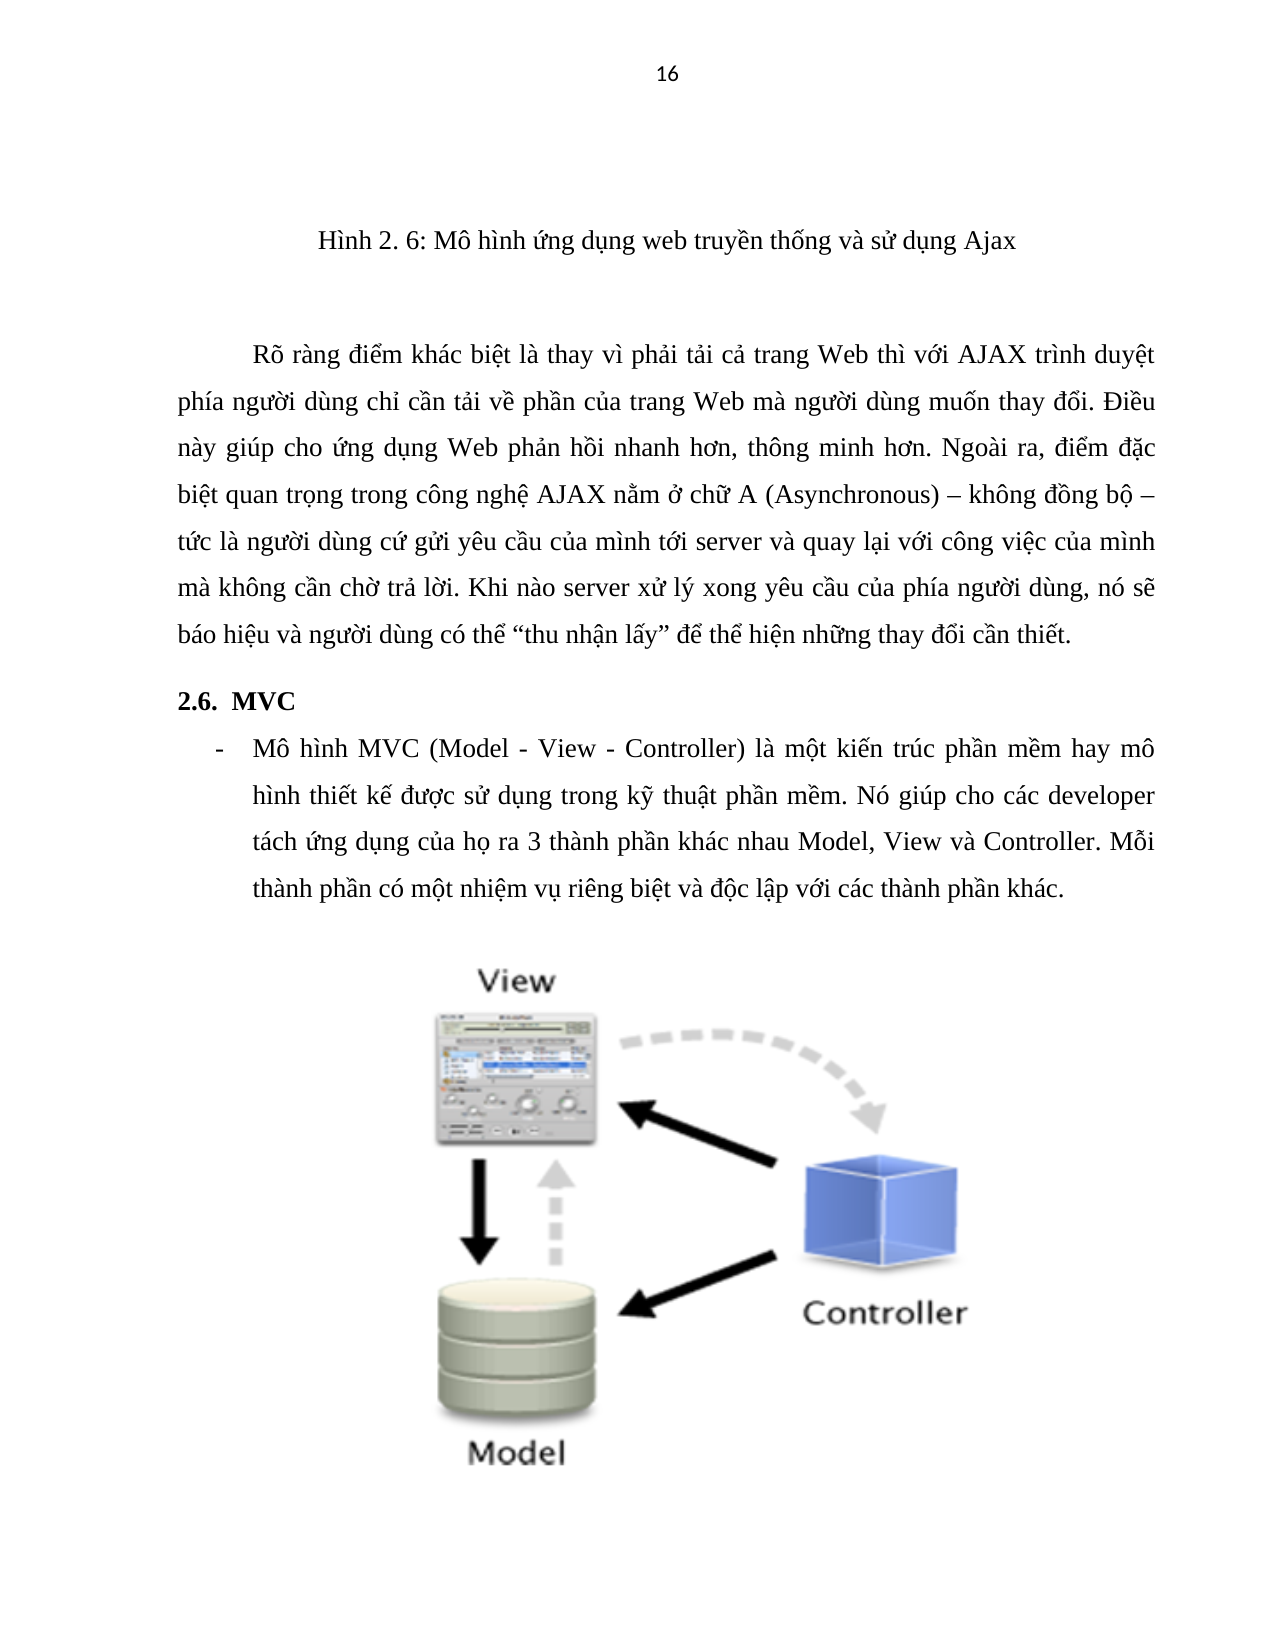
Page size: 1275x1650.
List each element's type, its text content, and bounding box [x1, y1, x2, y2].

picture [350, 965, 1060, 1498]
text Rõ ràng điểm khác biệt là thay vì phải tải cả trang Web thì với AJAX trình duyệt phía người dùng chỉ cần tải về phần của trang Web mà người dùng muốn thay đổi. Điều này giúp cho ứng dụng Web phản hồi nhanh hơn, thông minh hơn. Ngoài ra, điểm đặc biệt quan trọng trong công nghệ AJAX nằm ở chữ A (Asynchronous) – không đồng bộ – tức là người dùng cứ gửi yêu cầu của mình tới server và quay lại với công việc của mình mà không cần chờ trả lời. Khi nào server xử lý xong yêu cầu của phía người dùng, nó sẽ báo hiệu và người dùng có thể “thu nhận lấy” để thể hiện những thay đổi cần thiết. [177, 338, 1157, 649]
subtitle 2.6. MVC [177, 686, 1157, 717]
text Hình 2. 6: Mô hình ứng dụng web truyền thống và sử dụng Ajax [177, 224, 1157, 255]
list Mô hình MVC (Model - View - Controller) là một kiến trúc phần mềm hay mô hình thiết kế được sử dụng trong kỹ thuật phần mềm. Nó giúp cho các developer tách ứng dụng của họ ra 3 thành phần khác nhau Model, View và Controller. Mỗi thành phần có một nhiệm vụ riêng biệt và độc lập với các thành phần khác. [215, 732, 1157, 903]
